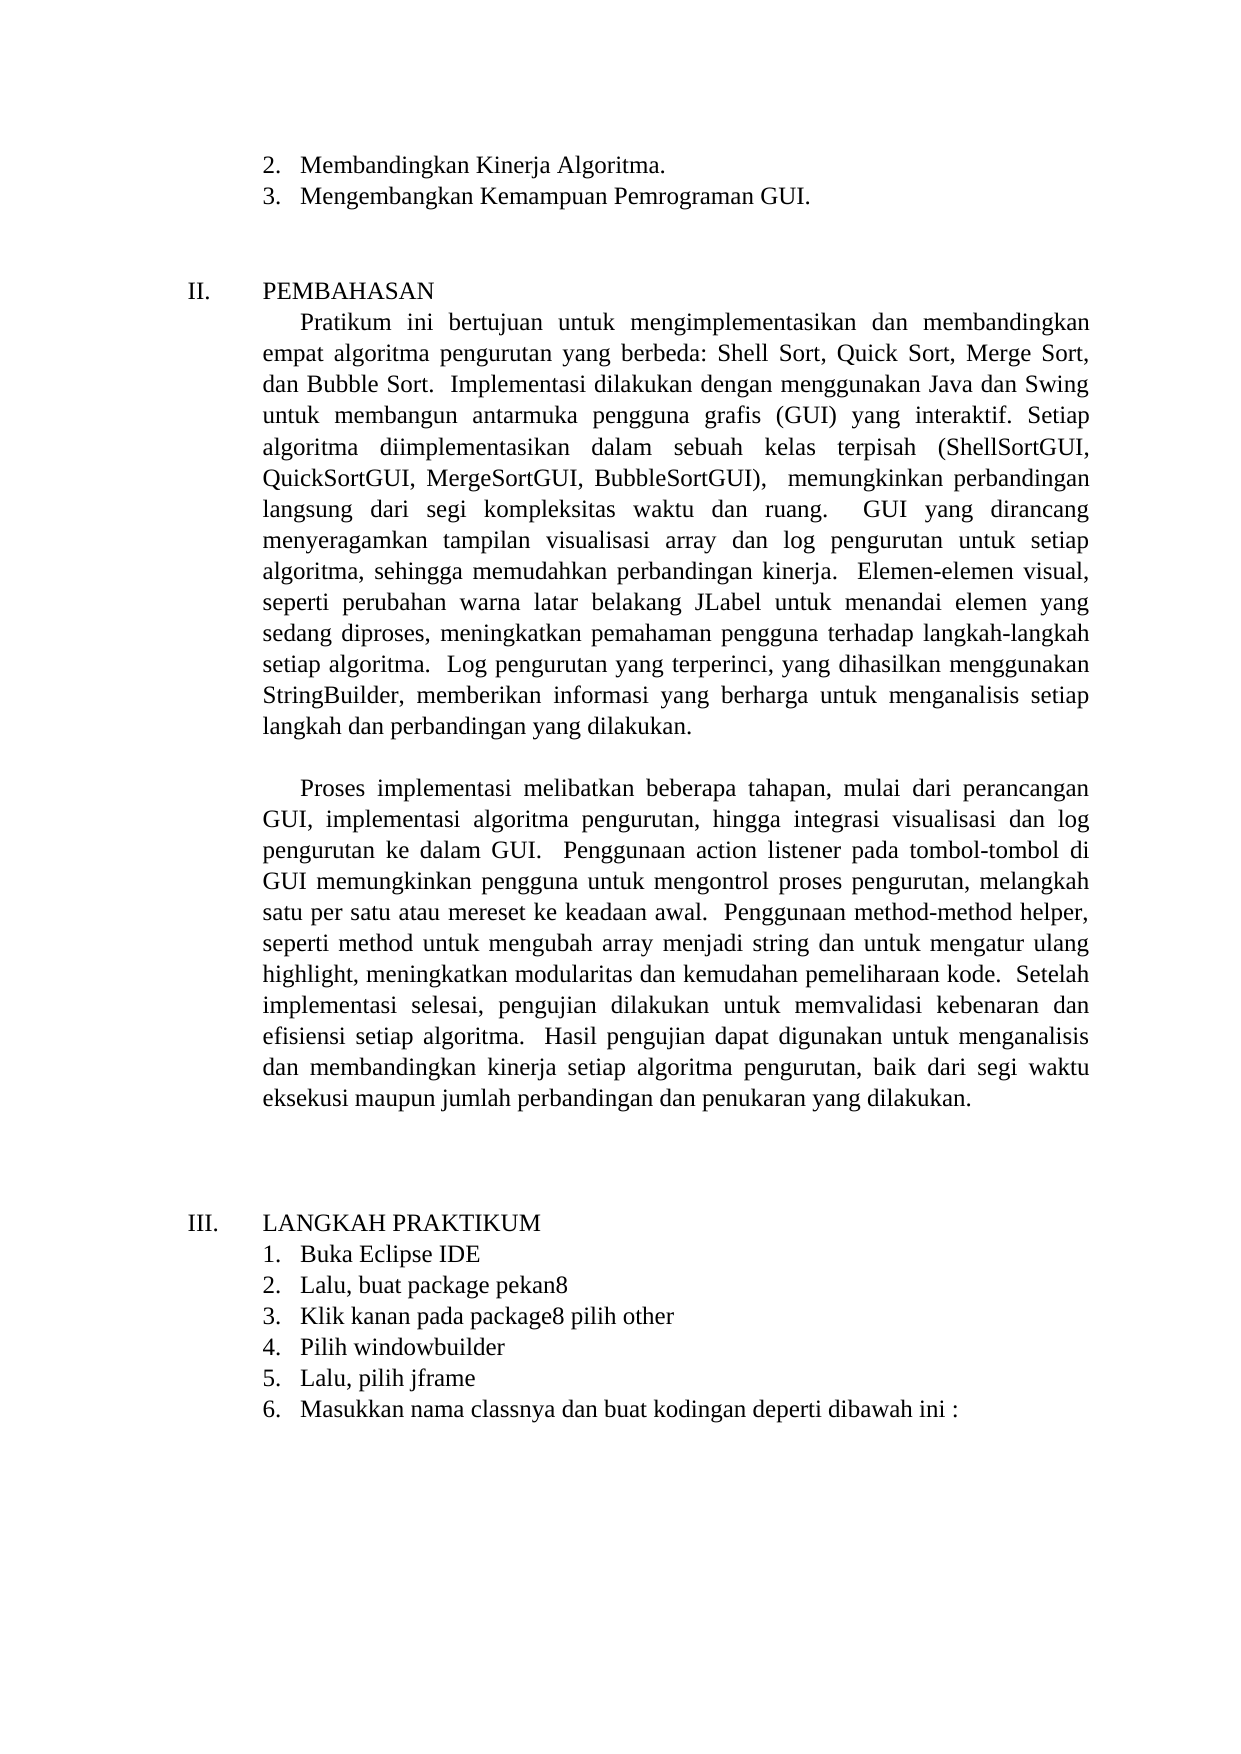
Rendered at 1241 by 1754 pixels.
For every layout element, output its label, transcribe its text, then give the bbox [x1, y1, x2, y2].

list Membandingkan Kinerja Algoritma. [262, 150, 1090, 179]
list Lalu, buat package pekan8 [262, 1270, 1090, 1298]
list LANGKAH PRAKTIKUM [187, 1208, 1090, 1236]
list Pilih windowbuilder [262, 1332, 1090, 1361]
list Mengembangkan Kemampuan Pemrograman GUI. [262, 181, 1090, 210]
list PEMBAHASAN [187, 276, 1090, 305]
text Pratikum ini bertujuan untuk mengimplementasikan dan membandingkan empat algoritma pengurutan yang berbeda: Shell Sort, Quick Sort, Merge Sort, dan Bubble Sort. Implementasi dilakukan dengan menggunakan Java dan Swing untuk membangun antarmuka pengguna grafis (GUI) yang interaktif. Setiap algoritma diimplementasikan dalam sebuah kelas terpisah (ShellSortGUI, QuickSortGUI, MergeSortGUI, BubbleSortGUI), memungkinkan perbandingan langsung dari segi kompleksitas waktu dan ruang. GUI yang dirancang menyeragamkan tampilan visualisasi array dan log pengurutan untuk setiap algoritma, sehingga memudahkan perbandingan kinerja. Elemen-elemen visual, seperti perubahan warna latar belakang JLabel untuk menandai elemen yang sedang diproses, meningkatkan pemahaman pengguna terhadap langkah-langkah setiap algoritma. Log pengurutan yang terperinci, yang dihasilkan menggunakan StringBuilder, memberikan informasi yang berharga untuk menganalisis setiap langkah dan perbandingan yang dilakukan. [262, 307, 1090, 740]
list Buka Eclipse IDE [262, 1239, 1090, 1267]
list Masukkan nama classnya dan buat kodingan deperti dibawah ini : [262, 1394, 1090, 1423]
text Proses implementasi melibatkan beberapa tahapan, mulai dari perancangan GUI, implementasi algoritma pengurutan, hingga integrasi visualisasi dan log pengurutan ke dalam GUI. Penggunaan action listener pada tombol-tombol di GUI memungkinkan pengguna untuk mengontrol proses pengurutan, melangkah satu per satu atau mereset ke keadaan awal. Penggunaan method-method helper, seperti method untuk mengubah array menjadi string dan untuk mengatur ulang highlight, meningkatkan modularitas dan kemudahan pemeliharaan kode. Setelah implementasi selesai, pengujian dilakukan untuk memvalidasi kebenaran dan efisiensi setiap algoritma. Hasil pengujian dapat digunakan untuk menganalisis dan membandingkan kinerja setiap algoritma pengurutan, baik dari segi waktu eksekusi maupun jumlah perbandingan dan penukaran yang dilakukan. [262, 773, 1090, 1112]
list Lalu, pilih jframe [262, 1363, 1090, 1392]
list Klik kanan pada package8 pilih other [262, 1301, 1090, 1329]
